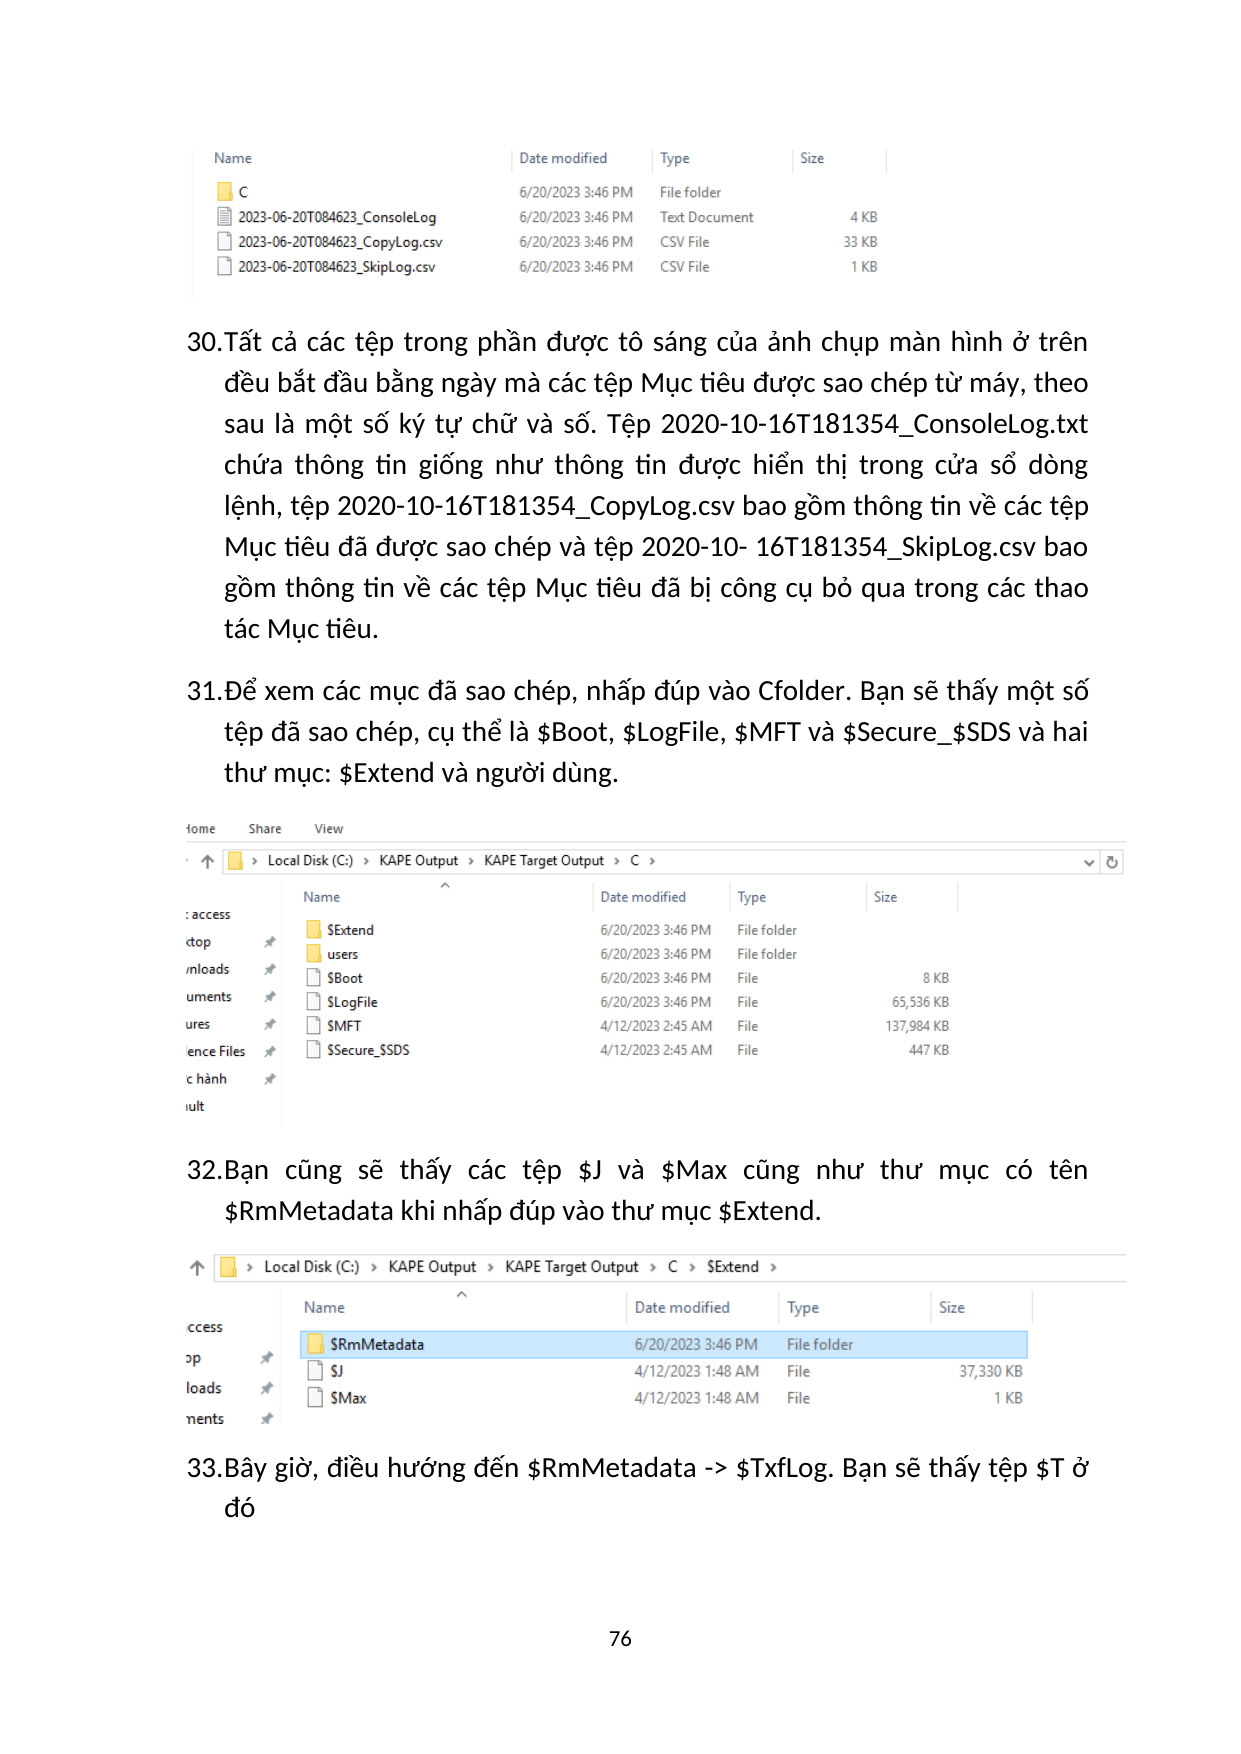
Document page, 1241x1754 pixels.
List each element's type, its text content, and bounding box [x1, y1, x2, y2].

picture [186, 1253, 1127, 1424]
list Bạn cũng sẽ thấy các tệp $J và $Max cũng như thư mục có tên $RmMetadata khi nhấp đúp vào thư mục $Extend. [186, 1151, 1090, 1228]
list Để xem các mục đã sao chép, nhấp đúp vào Cfolder. Bạn sẽ thấy một số tệp đã sao chép, cụ thể là $Boot, $LogFile, $MFT và $Secure_$SDS và hai thư mục: $Extend và người dùng. [186, 672, 1090, 789]
list Tất cả các tệp trong phần được tô sáng của ảnh chụp màn hình ở trên đều bắt đầu bằng ngày mà các tệp Mục tiêu được sao chép từ máy, theo sau là một số ký tự chữ và số. Tệp 2020-10-16T181354_ConsoleLog.txt chứa thông tin giống như thông tin được hiển thị trong cửa sổ dòng lệnh, tệp 2020-10-16T181354_CopyLog.csv bao gồm thông tin về các tệp Mục tiêu đã được sao chép và tệp 2020-10- 16T181354_SkipLog.csv bao gồm thông tin về các tệp Mục tiêu đã bị công cụ bỏ qua trong các thao tác Mục tiêu. [186, 323, 1090, 646]
picture [186, 150, 1127, 299]
list Bây giờ, điều hướng đến $RmMetadata -> $TxfLog. Bạn sẽ thấy tệp $T ở đó [186, 1449, 1090, 1525]
picture [186, 815, 1127, 1127]
